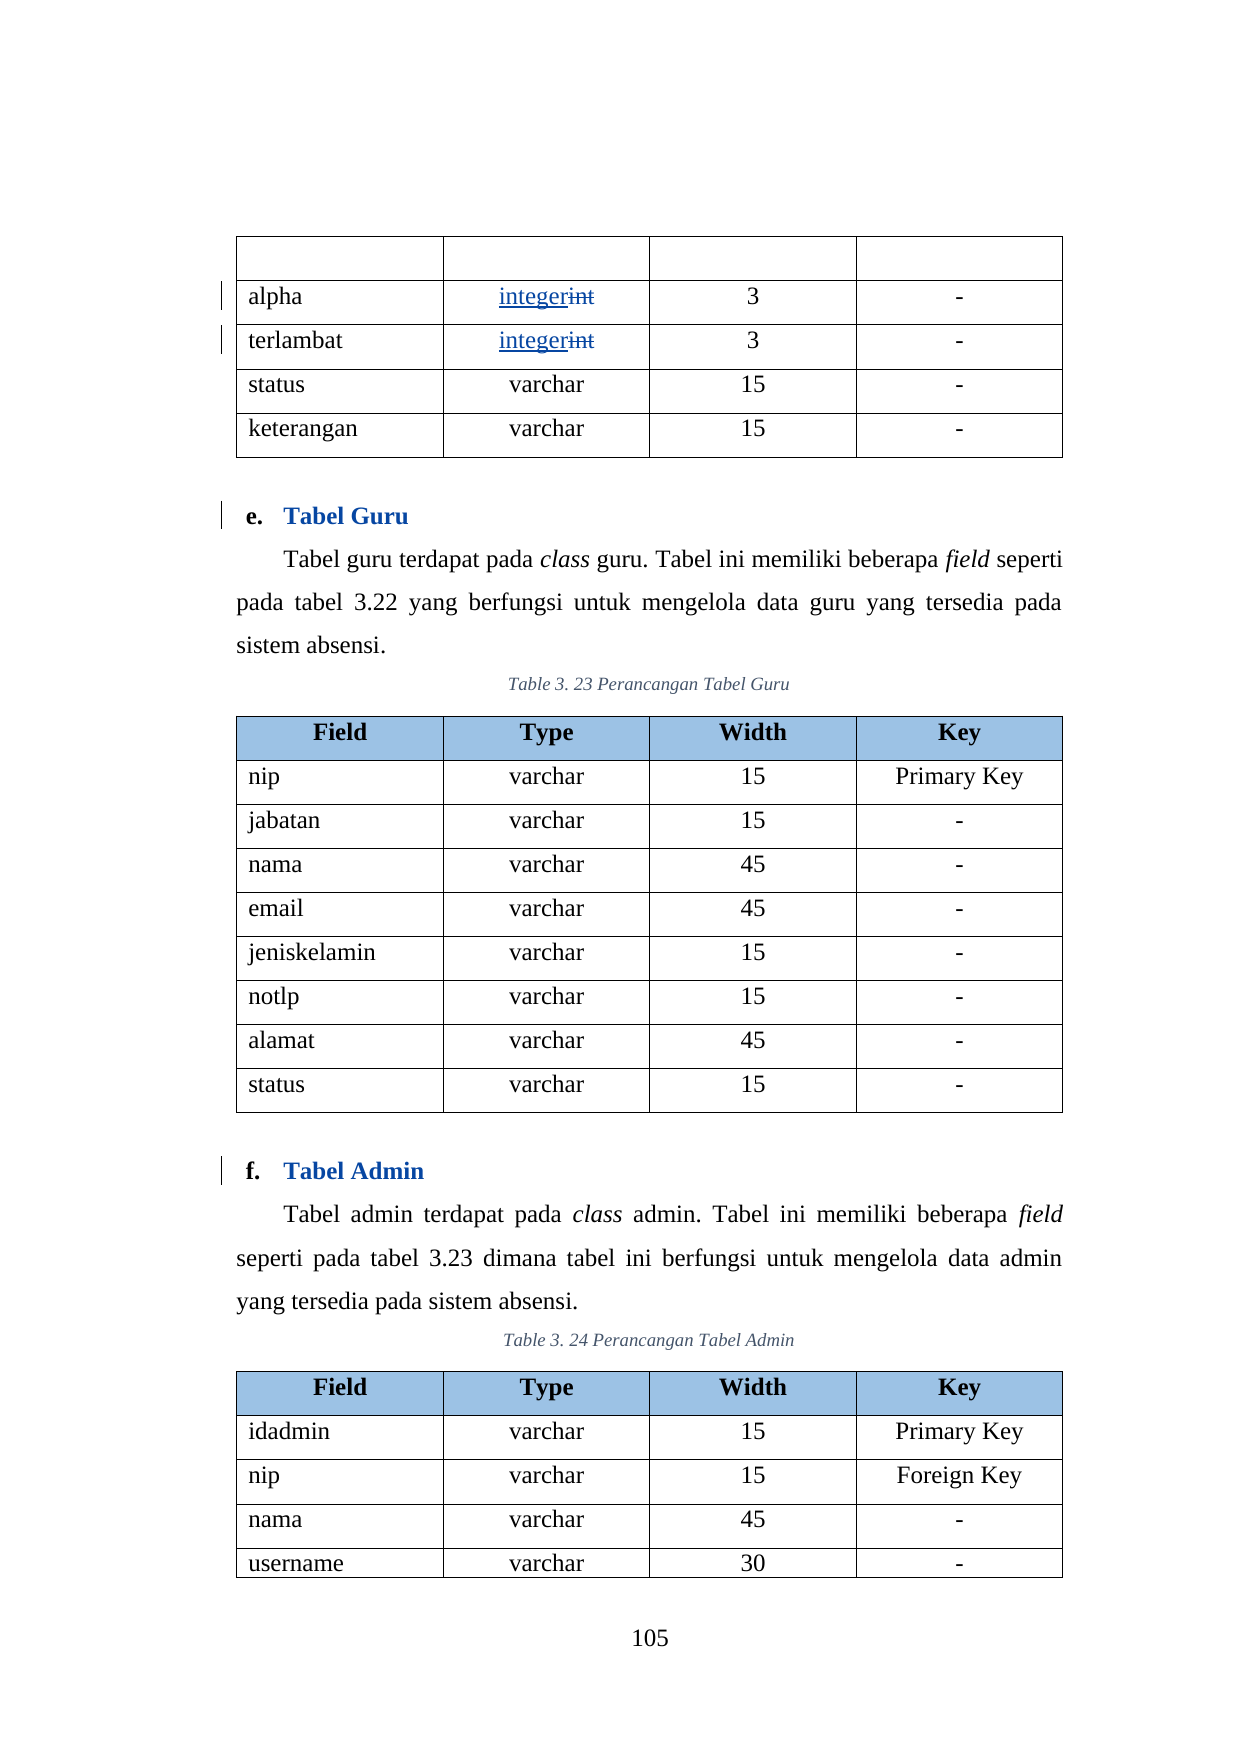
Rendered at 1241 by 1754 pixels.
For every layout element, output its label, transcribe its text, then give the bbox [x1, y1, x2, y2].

table_cell - [857, 1549, 1062, 1577]
table_cell 15 [650, 1416, 856, 1459]
table_cell 15 [650, 370, 856, 412]
table_cell - [857, 1505, 1062, 1547]
table_cell status [237, 1069, 443, 1112]
list Tabel Guru [246, 501, 1063, 529]
table_header Key [857, 1372, 1062, 1415]
table_cell 15 [650, 414, 856, 457]
table_cell varchar [444, 1416, 649, 1459]
table_cell notlp [237, 981, 443, 1024]
table_cell izin [237, 237, 443, 280]
table_cell email [237, 893, 443, 936]
table_header Field [237, 717, 443, 760]
table_cell - [857, 237, 1062, 280]
table_cell - [857, 414, 1062, 457]
table_cell alpha [237, 281, 443, 324]
table_cell - [857, 805, 1062, 848]
table_cell varchar [444, 370, 649, 412]
list Tabel Admin [246, 1156, 1063, 1185]
table_cell [444, 325, 649, 368]
table_cell varchar [444, 1069, 649, 1112]
table_header Width [650, 717, 856, 760]
table_cell - [857, 1025, 1062, 1068]
table_cell jabatan [237, 805, 443, 848]
table_cell alamat [237, 1025, 443, 1068]
table_cell varchar [444, 1505, 649, 1547]
table_cell 45 [650, 849, 856, 892]
table_cell jeniskelamin [237, 937, 443, 980]
table_cell terlambat [237, 325, 443, 368]
table_cell 15 [650, 1069, 856, 1112]
table_cell 45 [650, 1025, 856, 1068]
table_cell varchar [444, 805, 649, 848]
table_cell nip [237, 1460, 443, 1503]
table_cell Primary Key [857, 1416, 1062, 1459]
table_cell [444, 237, 649, 280]
table_cell idadmin [237, 1416, 443, 1459]
table_cell 3 [650, 237, 856, 280]
table_cell 3 [650, 281, 856, 324]
table_cell nama [237, 1505, 443, 1547]
table_cell - [857, 937, 1062, 980]
table_header Type [444, 717, 649, 760]
table_cell varchar [444, 1460, 649, 1503]
table_cell - [857, 370, 1062, 412]
table_cell varchar [444, 849, 649, 892]
table_cell 15 [650, 937, 856, 980]
table_cell - [857, 893, 1062, 936]
table_cell varchar [444, 414, 649, 457]
table_header Field [237, 1372, 443, 1415]
table_cell nama [237, 849, 443, 892]
table_cell 30 [650, 1549, 856, 1577]
table_cell varchar [444, 937, 649, 980]
table_cell Primary Key [857, 761, 1062, 804]
table_cell - [857, 1069, 1062, 1112]
table_header Width [650, 1372, 856, 1415]
table_header Key [857, 717, 1062, 760]
table_cell 45 [650, 1505, 856, 1547]
table_cell 15 [650, 981, 856, 1024]
table_cell 45 [650, 893, 856, 936]
table_cell 15 [650, 1460, 856, 1503]
table_cell status [237, 370, 443, 412]
table_cell - [857, 981, 1062, 1024]
table_cell varchar [444, 981, 649, 1024]
table_cell nip [237, 761, 443, 804]
table_cell varchar [444, 893, 649, 936]
text Tabel admin terdapat pada class admin. Tabel ini memiliki beberapa field seperti pada tabel 3.23 dimana tabel ini berfungsi untuk mengelola data admin yang tersedia pada sistem absensi. [236, 1199, 1063, 1314]
table_cell varchar [444, 1549, 649, 1577]
table_cell 3 [650, 325, 856, 368]
table_cell - [857, 849, 1062, 892]
text Tabel guru terdapat pada class guru. Tabel ini memiliki beberapa field seperti pada tabel 3.22 yang berfungsi untuk mengelola data guru yang tersedia pada sistem absensi. [236, 544, 1063, 659]
table_cell - [857, 281, 1062, 324]
table_cell keterangan [237, 414, 443, 457]
table_cell 15 [650, 805, 856, 848]
table_cell username [237, 1549, 443, 1577]
table_cell 15 [650, 761, 856, 804]
table_header Type [444, 1372, 649, 1415]
table_cell varchar [444, 1025, 649, 1068]
table_cell - [857, 325, 1062, 368]
table_cell varchar [444, 761, 649, 804]
table_cell [444, 281, 649, 324]
table_cell Foreign Key [857, 1460, 1062, 1503]
